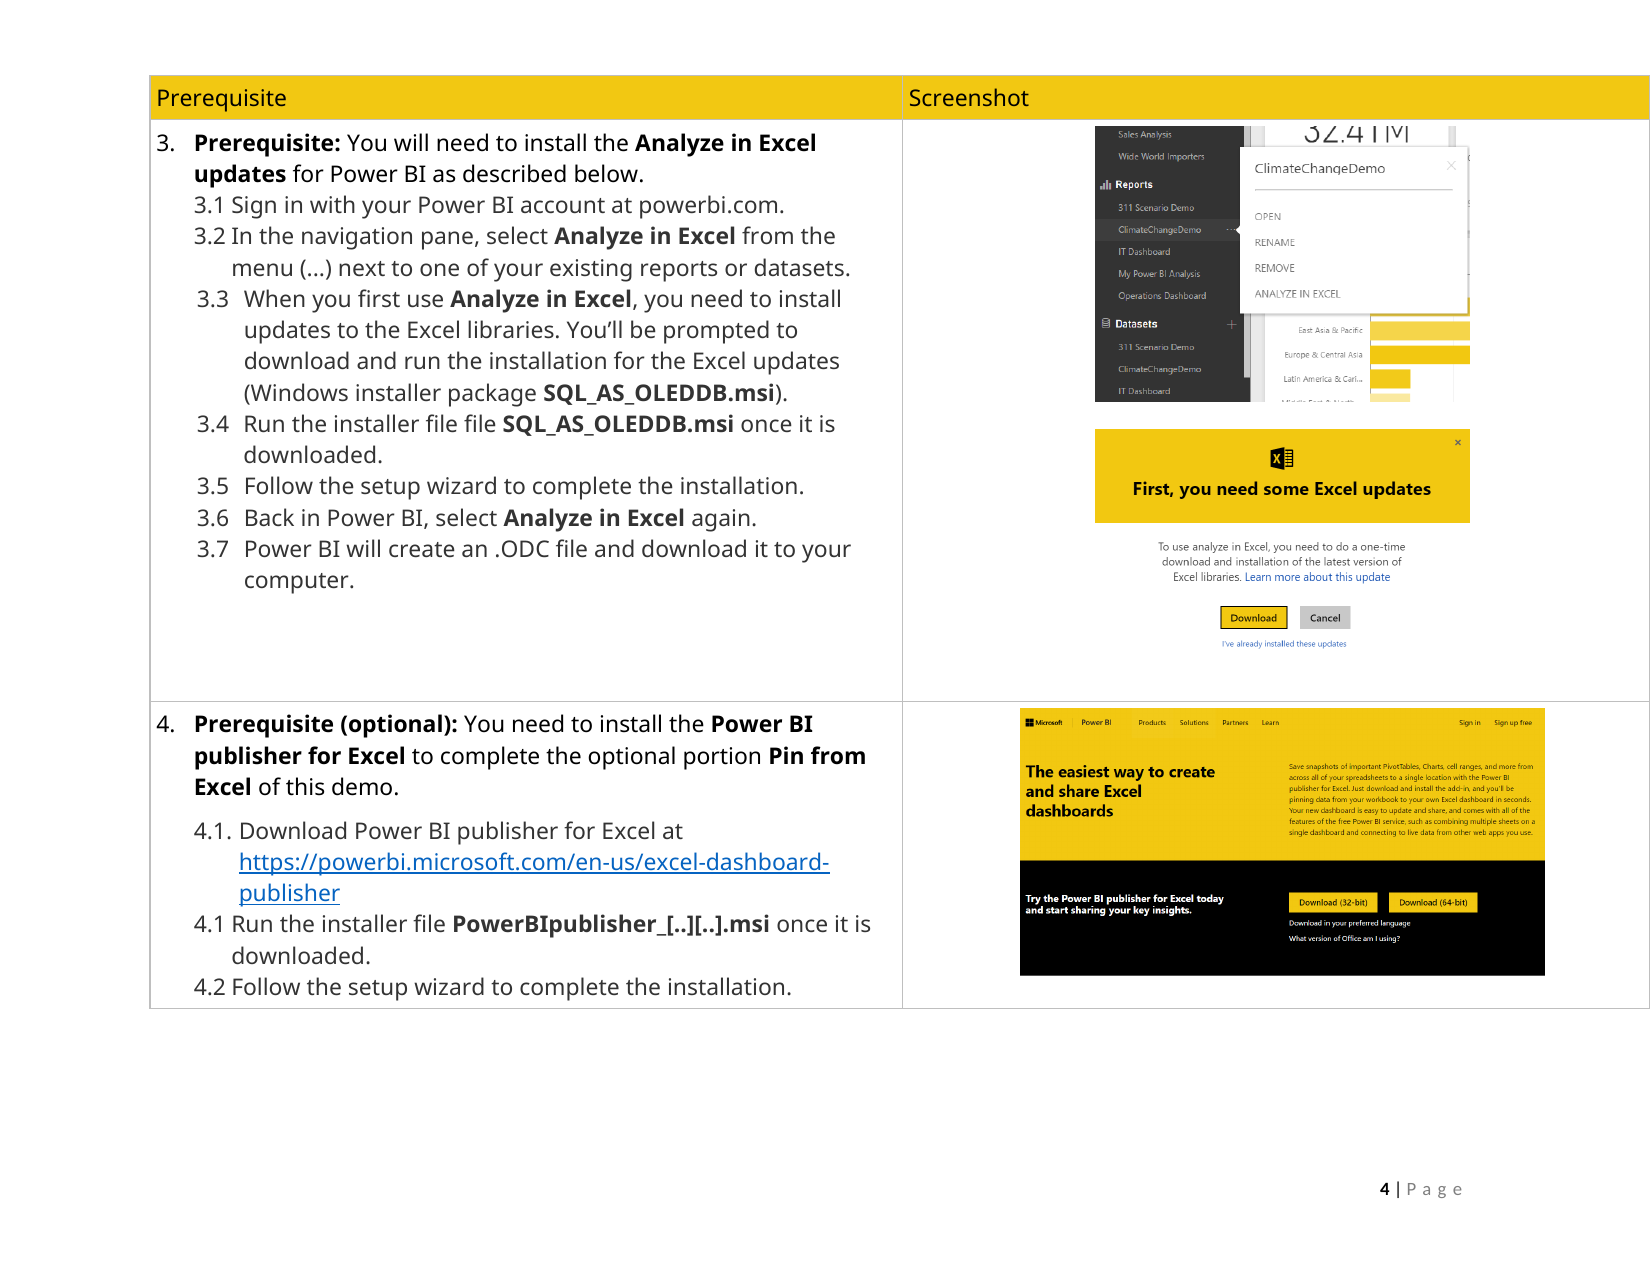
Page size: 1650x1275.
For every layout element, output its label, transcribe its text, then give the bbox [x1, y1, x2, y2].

picture [1095, 429, 1470, 680]
table_header Screenshot [903, 76, 1649, 119]
table_cell [903, 120, 1649, 701]
picture [1095, 126, 1470, 402]
table_cell [903, 702, 1649, 1008]
table_cell Prerequisite (optional): You need to install the Power BI publisher for Excel to complete the optional portion Pin from Excel of this demo. Download Power BI publisher for Excel at https://powerbi.microsoft.com/en-us/excel-dashboard-publisher Run the installer file PowerBIpublisher_[..][..].msi once it is downloaded. Follow the setup wizard to complete the installation. [151, 702, 902, 1008]
table_cell Prerequisite: You will need to install the Analyze in Excel updates for Power BI as described below. Sign in with your Power BI account at powerbi.com. In the navigation pane, select Analyze in Excel from the menu (...) next to one of your existing reports or datasets. When you first use Analyze in Excel, you need to install updates to the Excel libraries. You’ll be prompted to download and run the installation for the Excel updates (Windows installer package SQL_AS_OLEDDB.msi). Run the installer file file SQL_AS_OLEDDB.msi once it is downloaded. Follow the setup wizard to complete the installation. Back in Power BI, select Analyze in Excel again. Power BI will create an .ODC file and download it to your computer. [151, 120, 902, 701]
picture [1020, 708, 1545, 976]
table_header Prerequisite [151, 76, 902, 119]
